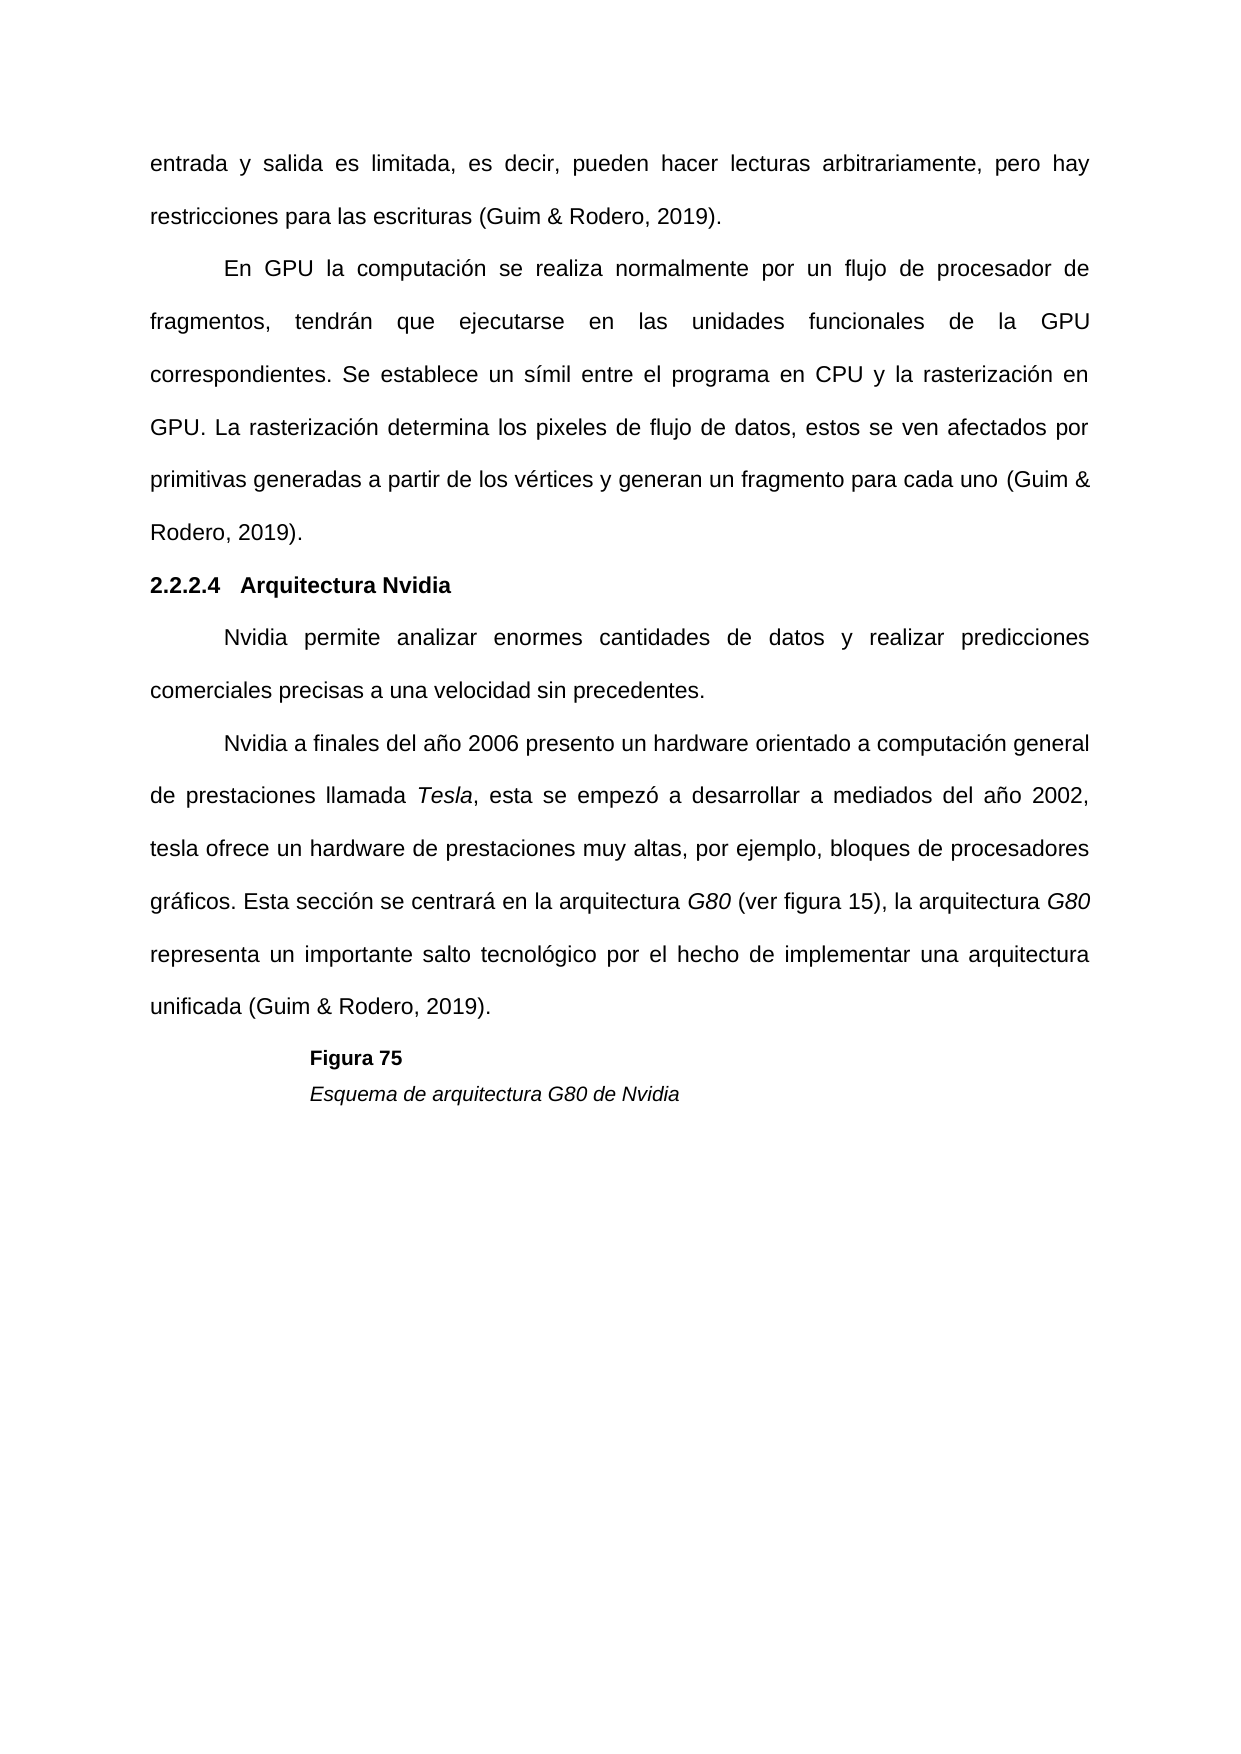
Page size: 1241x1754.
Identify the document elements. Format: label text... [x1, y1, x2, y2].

text Nvidia a finales del año 2006 presento un hardware orientado a computación general de prestaciones llamada Tesla, esta se empezó a desarrollar a mediados del año 2002, tesla ofrece un hardware de prestaciones muy altas, por ejemplo, bloques de procesadores gráficos. Esta sección se centrará en la arquitectura G80 (ver figura 15), la arquitectura G80 representa un importante salto tecnológico por el hecho de implementar una arquitectura unificada (Guim & Rodero, 2019). [150, 730, 1090, 1020]
text Nvidia permite analizar enormes cantidades de datos y realizar predicciones comerciales precisas a una velocidad sin precedentes. [150, 624, 1090, 703]
text En GPU la computación se realiza normalmente por un flujo de procesador de fragmentos, tendrán que ejecutarse en las unidades funcionales de la GPU correspondientes. Se establece un símil entre el programa en CPU y la rasterización en GPU. La rasterización determina los pixeles de flujo de datos, estos se ven afectados por primitivas generadas a partir de los vértices y generan un fragmento para cada uno (Guim & Rodero, 2019). [150, 255, 1090, 545]
text Esquema de arquitectura G80 de Nvidia [309, 1082, 1090, 1106]
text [150, 150, 1090, 229]
subtitle Arquitectura Nvidia [150, 572, 1090, 598]
